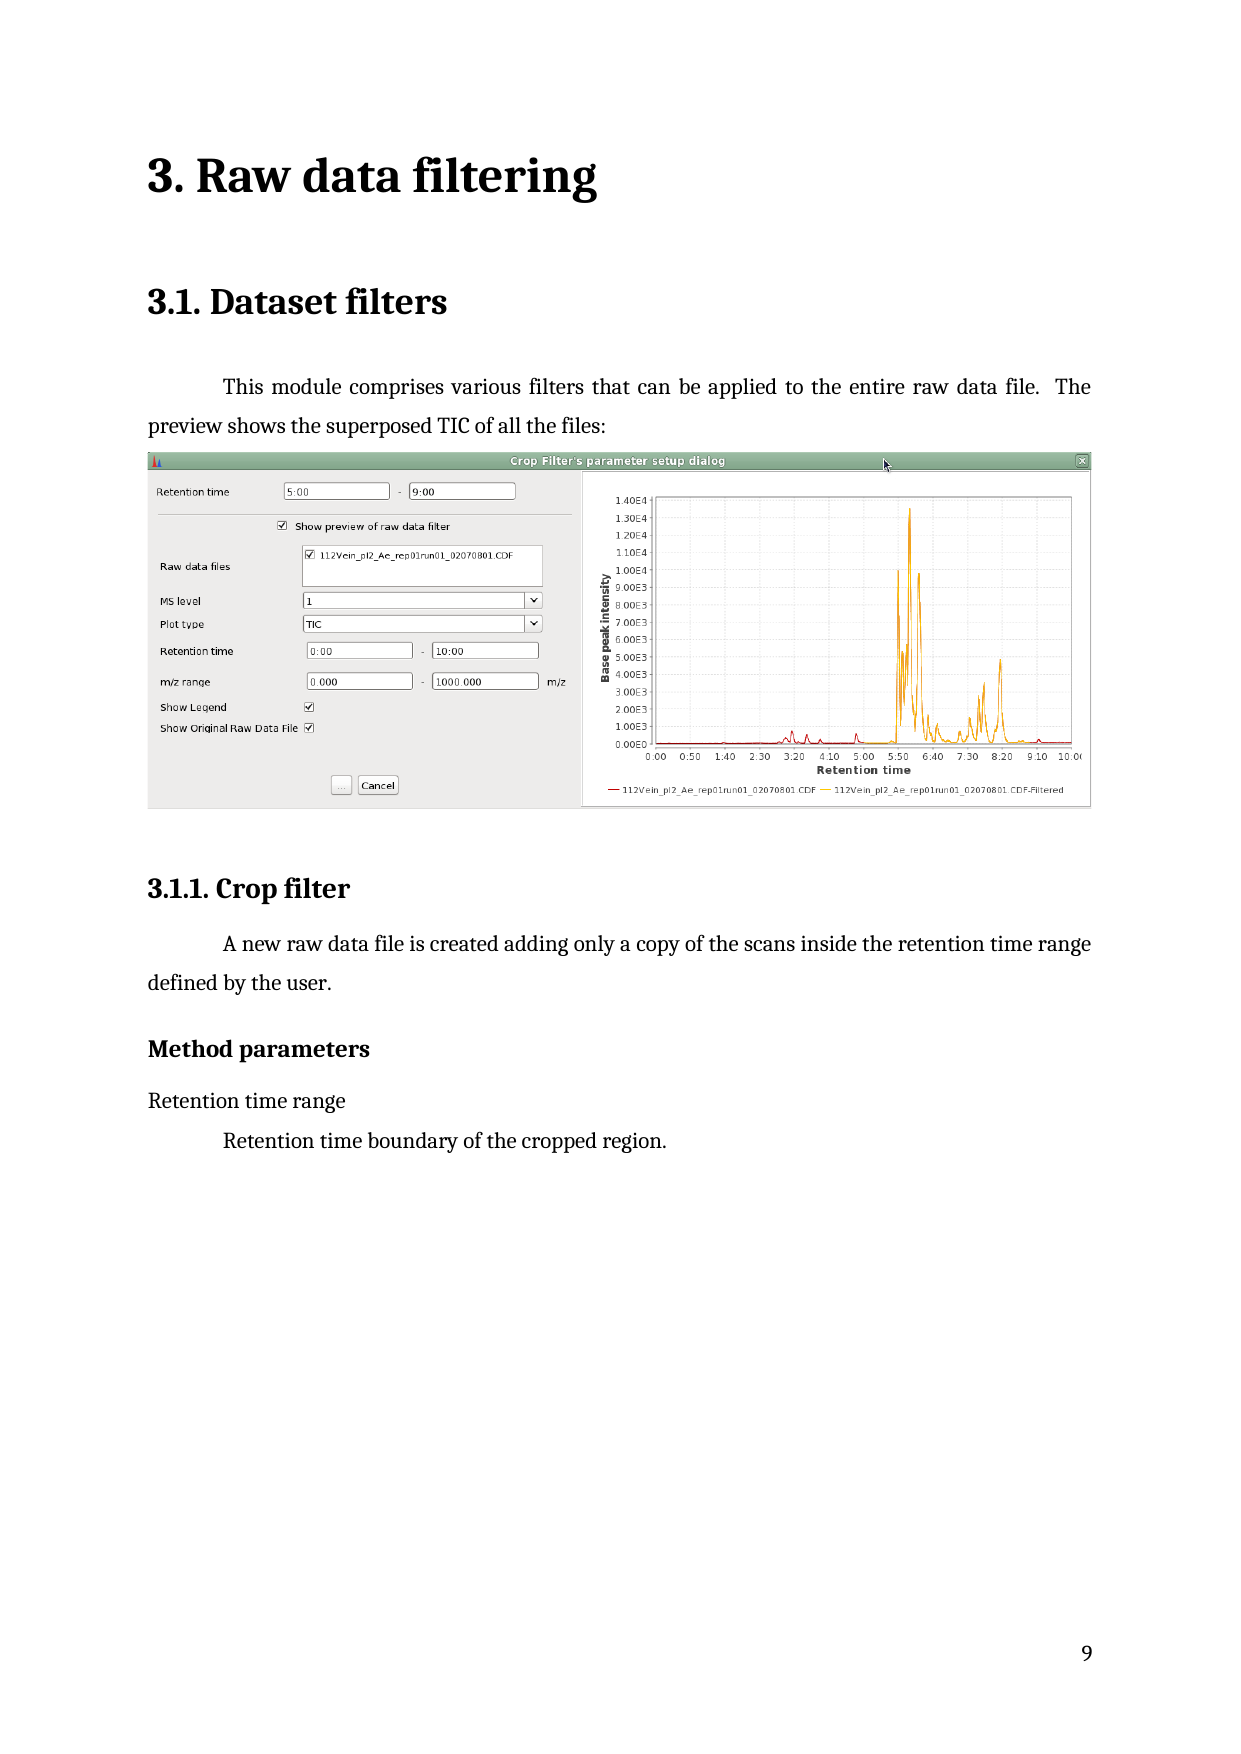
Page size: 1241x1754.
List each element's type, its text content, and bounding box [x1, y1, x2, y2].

picture [147, 452, 1092, 809]
text This module comprises various filters that can be applied to the entire raw data file. The preview shows the superposed TIC of all the files: [148, 373, 1092, 439]
text Retention time boundary of the cropped region. [223, 1128, 1092, 1154]
subtitle Crop filter [148, 872, 1092, 906]
subtitle Method parameters [148, 1034, 1092, 1063]
text A new raw data file is created adding only a copy of the scans inside the retention time range defined by the user. [148, 931, 1092, 996]
subtitle Dataset filters [148, 280, 1092, 323]
subtitle Raw data filtering [148, 148, 1092, 205]
text Retention time range [148, 1088, 1092, 1115]
